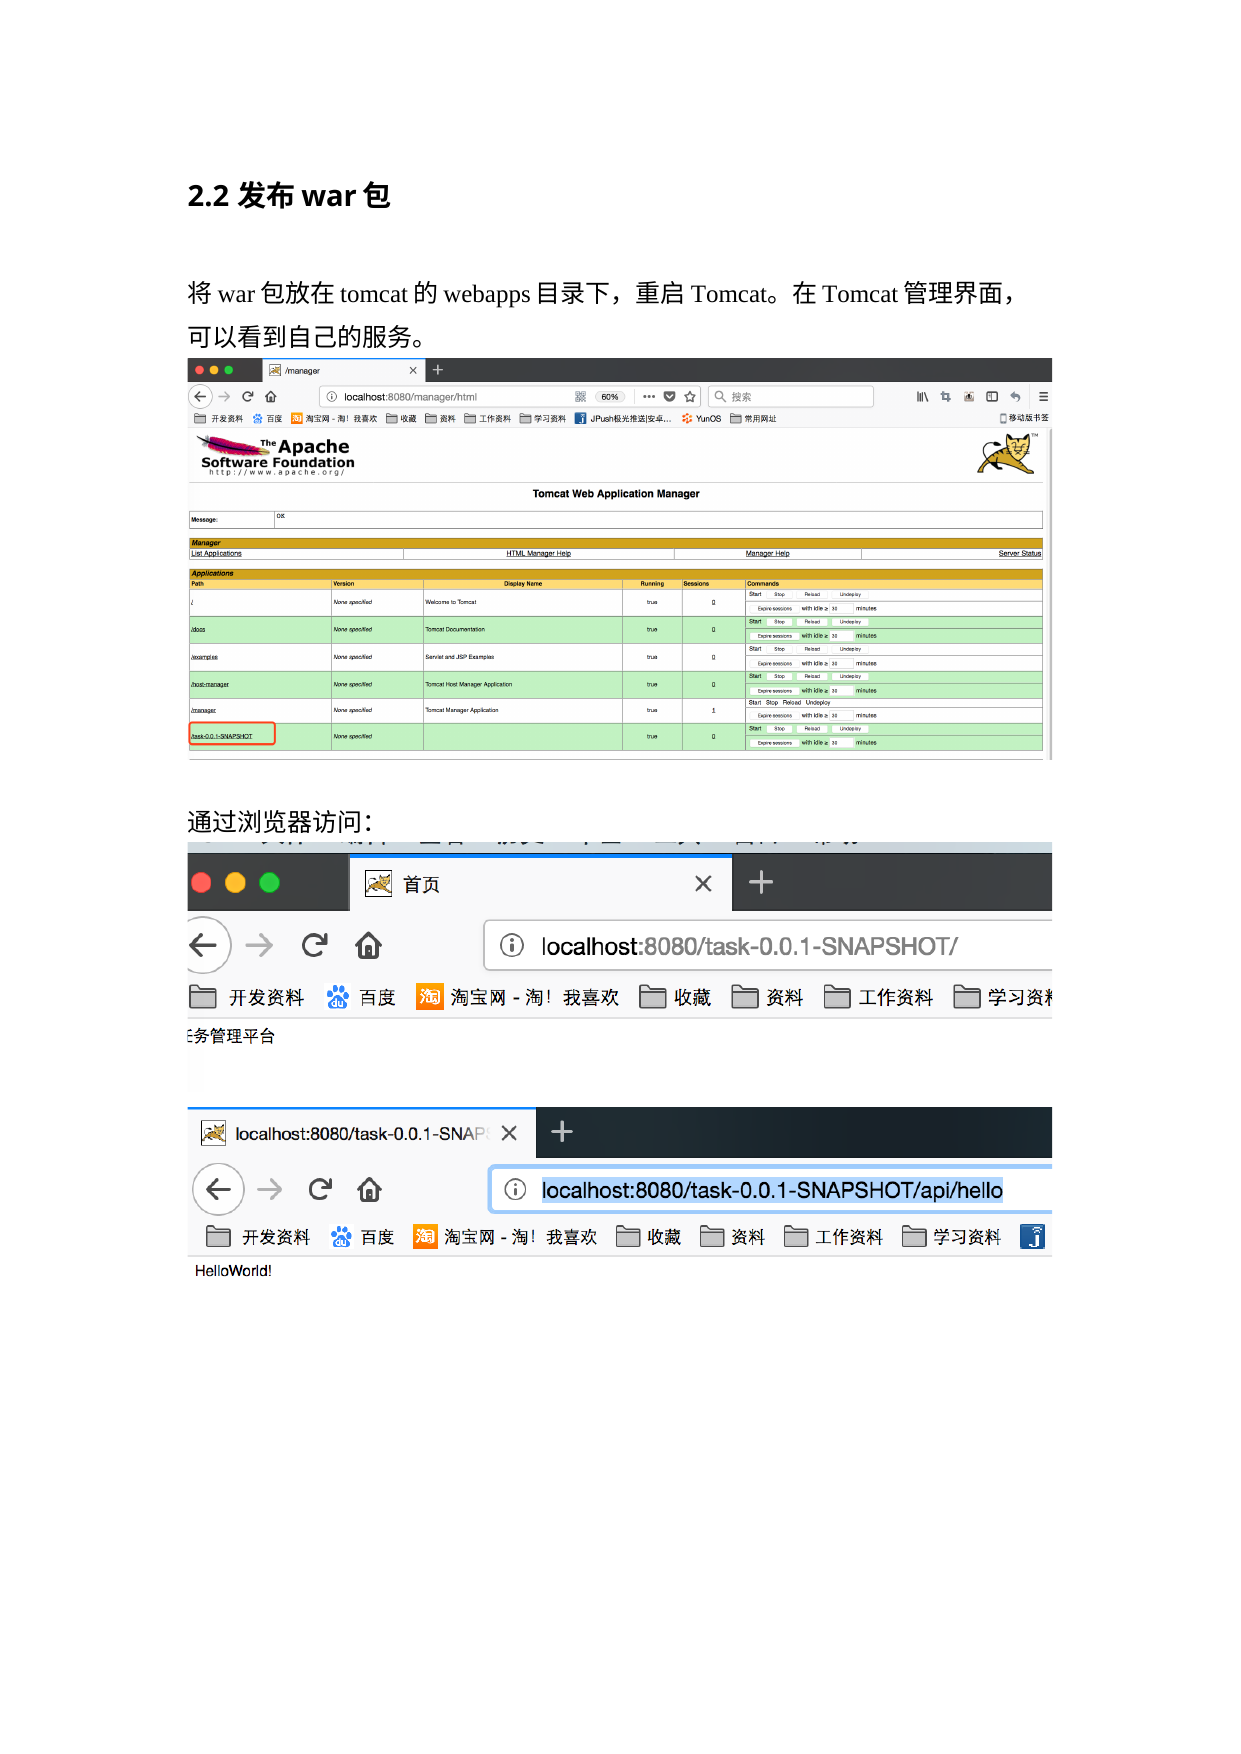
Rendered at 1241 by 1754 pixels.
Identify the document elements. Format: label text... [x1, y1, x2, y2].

text 通过浏览器访问： [187, 799, 1053, 842]
picture [187, 1107, 1053, 1322]
subtitle 2.2 发布war包 [187, 172, 1053, 216]
text 将war包放在tomcat的webapps目录下，重启Tomcat。在Tomcat管理界面，可以看到自己的服务。 [187, 270, 1053, 358]
picture [187, 358, 1053, 760]
picture [187, 842, 1053, 1092]
